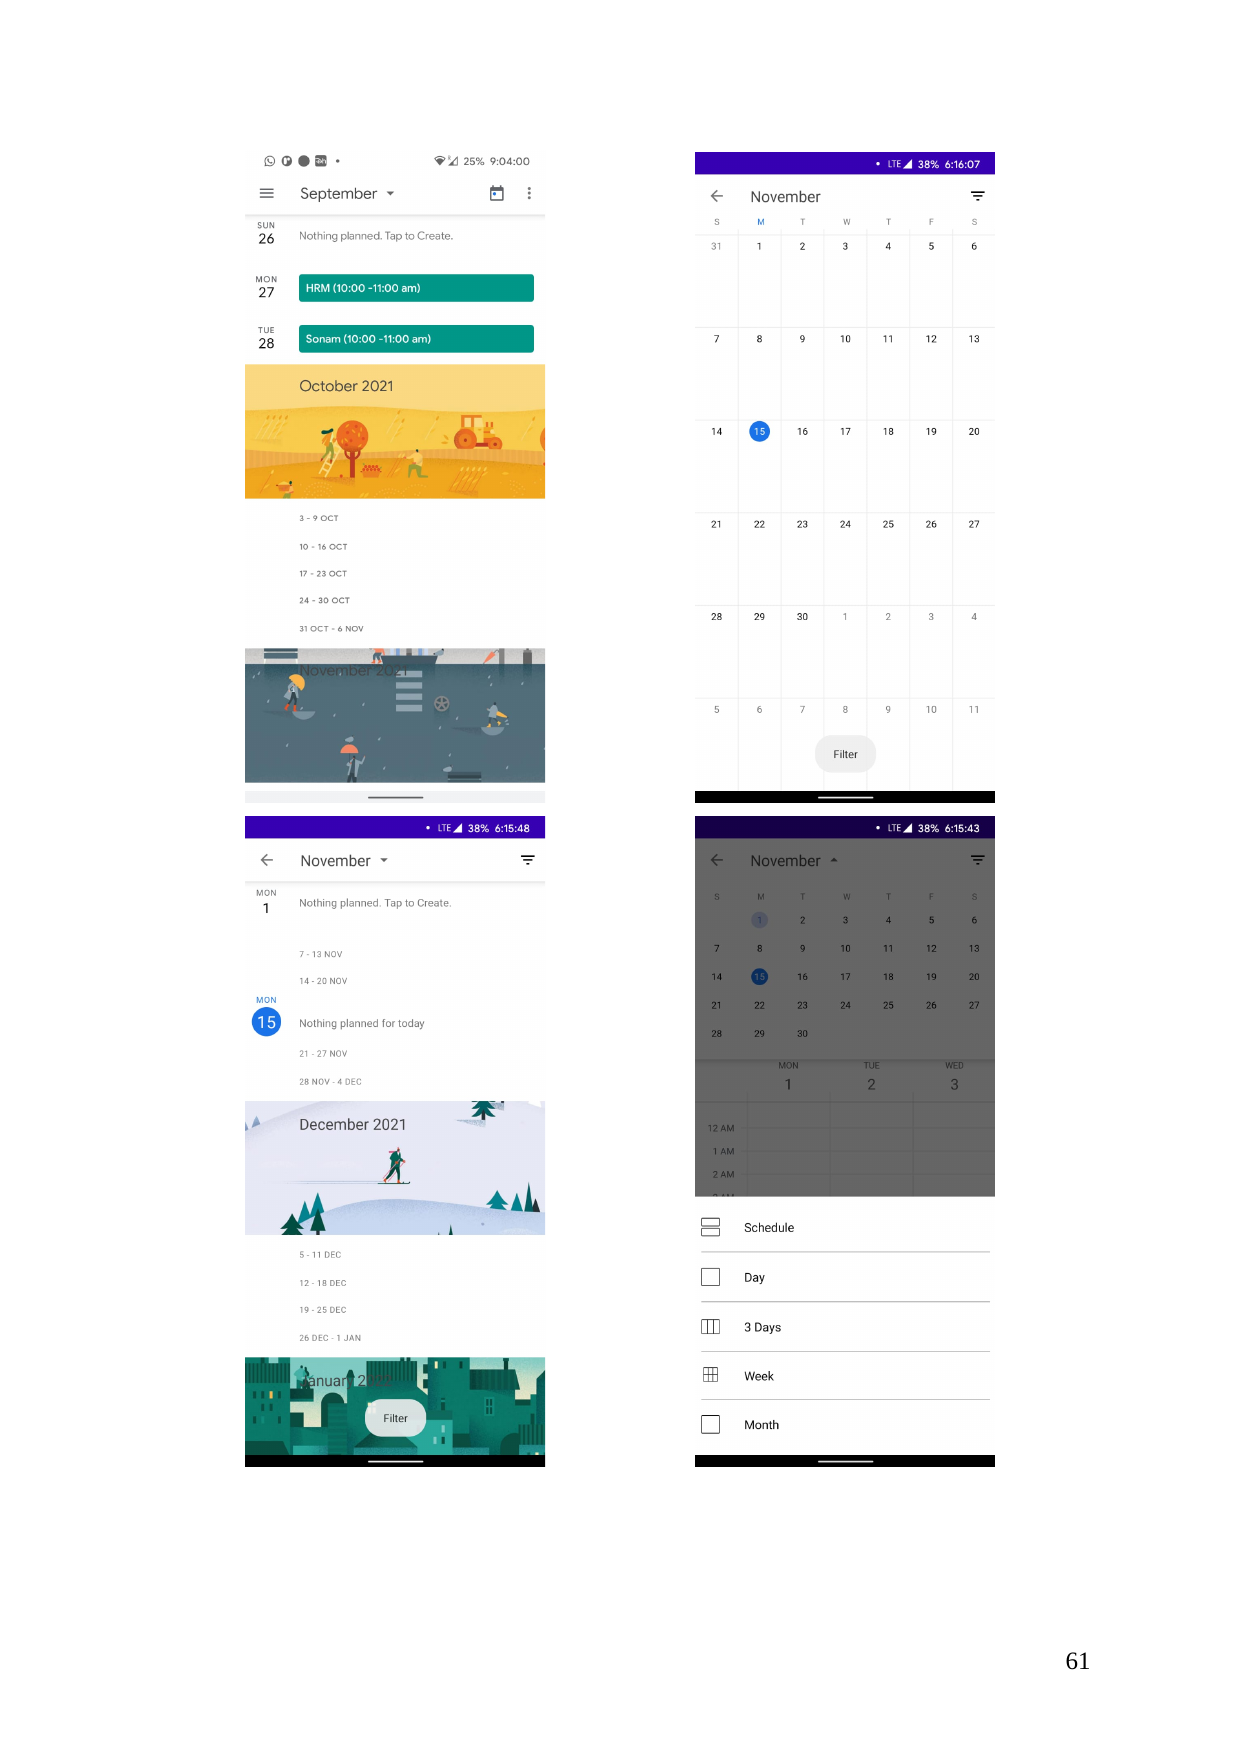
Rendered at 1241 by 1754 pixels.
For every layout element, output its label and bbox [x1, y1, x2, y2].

picture [245, 150, 546, 803]
picture [245, 816, 546, 1467]
picture [695, 816, 995, 1467]
picture [695, 152, 995, 803]
